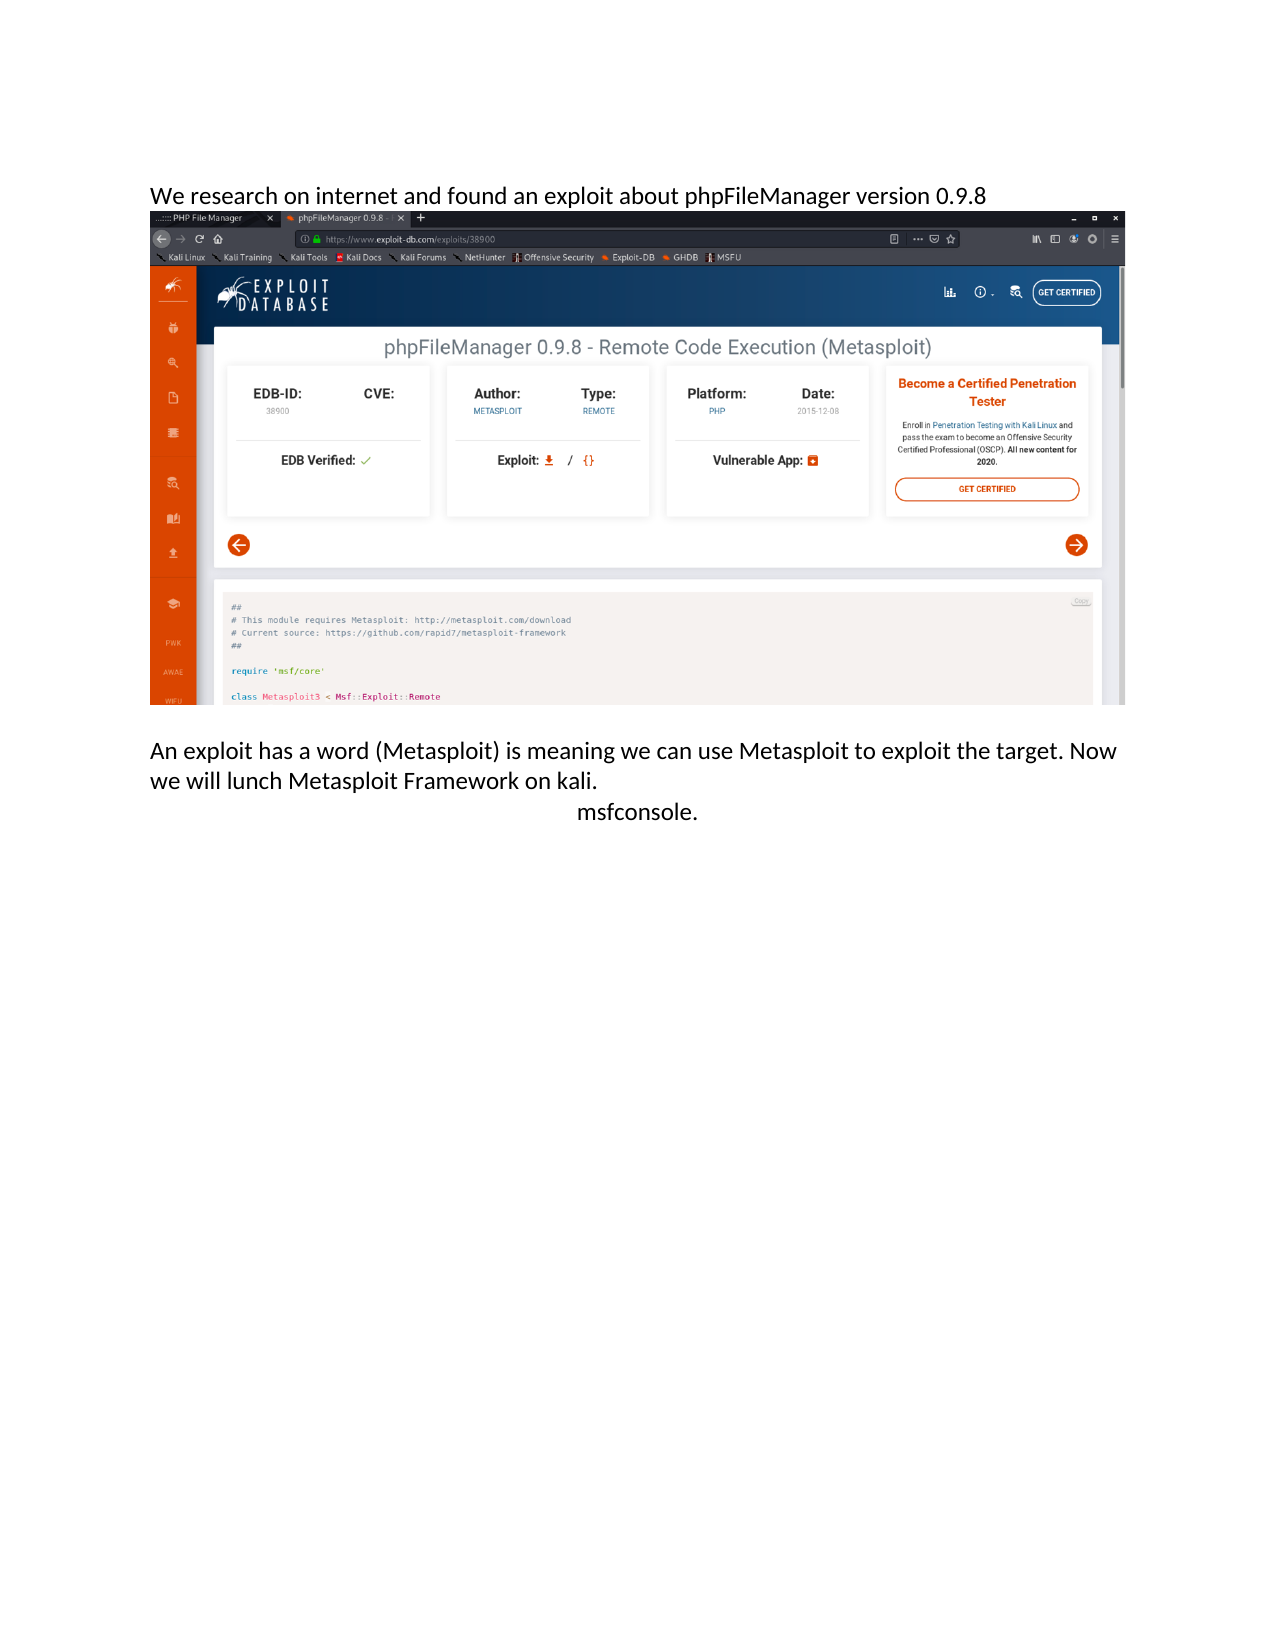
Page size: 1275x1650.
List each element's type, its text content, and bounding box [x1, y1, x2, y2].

text An exploit has a word (Metasploit) is meaning we can use Metasploit to exploit the target. Now we will lunch Metasploit Framework on kali. [150, 735, 1125, 796]
picture [150, 211, 1125, 705]
text msfconsole. [150, 796, 1125, 826]
text We research on internet and found an exploit about phpFileManager version 0.9.8 [150, 181, 1125, 211]
